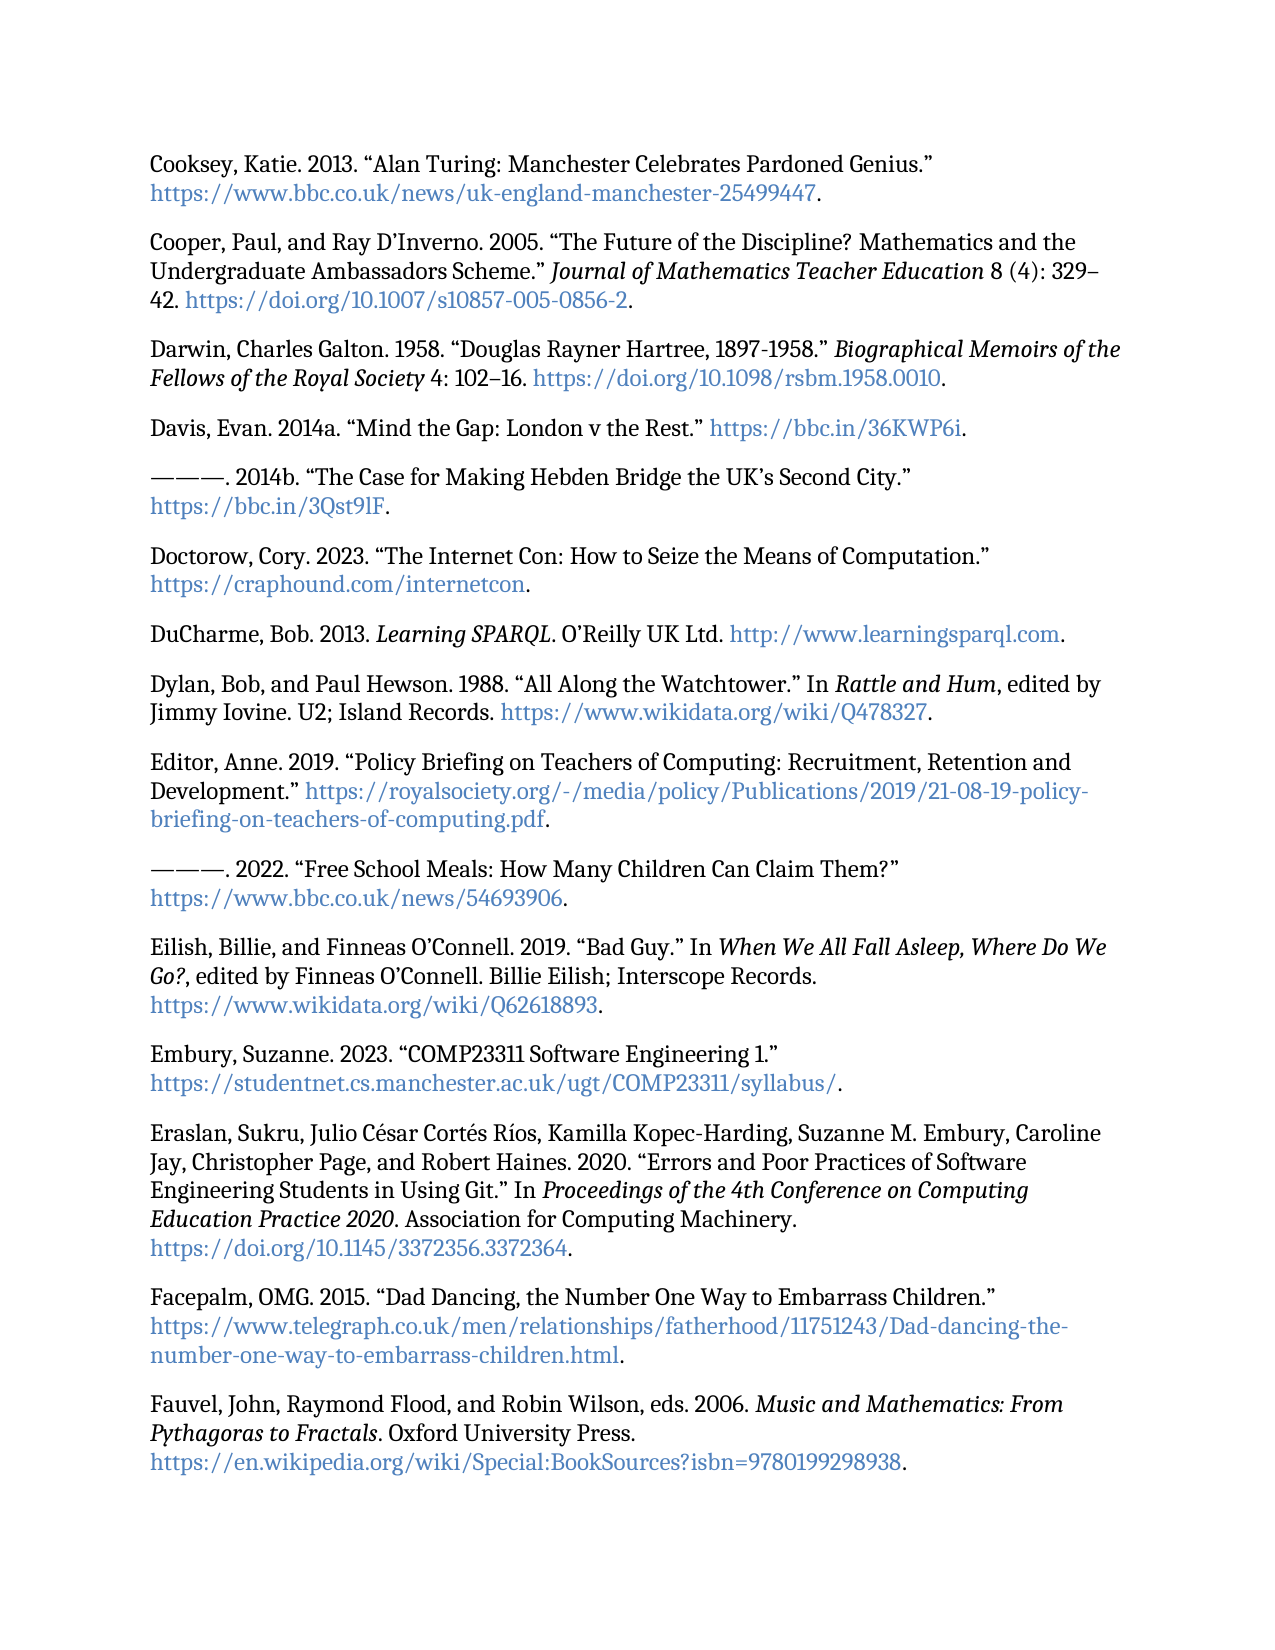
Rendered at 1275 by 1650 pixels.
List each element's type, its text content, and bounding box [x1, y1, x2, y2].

text Dylan, Bob, and Paul Hewson. 1988. “All Along the Watchtower.” In Rattle and Hum, edited by Jimmy Iovine. U2; Island Records. https://www.wikidata.org/wiki/Q478327. [150, 669, 1125, 727]
text Facepalm, OMG. 2015. “Dad Dancing, the Number One Way to Embarrass Children.” https://www.telegraph.co.uk/men/relationships/fatherhood/11751243/Dad-dancing-the-number-one-way-to-embarrass-children.html. [150, 1283, 1125, 1369]
text DuCharme, Bob. 2013. Learning SPARQL. O’Reilly UK Ltd. http://www.learningsparql.com. [150, 620, 1125, 649]
text Eilish, Billie, and Finneas O’Connell. 2019. “Bad Guy.” In When We All Fall Asleep, Where Do We Go?, edited by Finneas O’Connell. Billie Eilish; Interscope Records. https://www.wikidata.org/wiki/Q62618893. [150, 933, 1125, 1019]
text Darwin, Charles Galton. 1958. “Douglas Rayner Hartree, 1897-1958.” Biographical Memoirs of the Fellows of the Royal Society 4: 102–16. https://doi.org/10.1098/rsbm.1958.0010. [150, 335, 1125, 393]
text Embury, Suzanne. 2023. “COMP23311 Software Engineering 1.” https://studentnet.cs.manchester.ac.uk/ugt/COMP23311/syllabus/. [150, 1040, 1125, 1098]
text Cooksey, Katie. 2013. “Alan Turing: Manchester Celebrates Pardoned Genius.” https://www.bbc.co.uk/news/uk-england-manchester-25499447. [150, 150, 1125, 207]
text Cooper, Paul, and Ray D’Inverno. 2005. “The Future of the Discipline? Mathematics and the Undergraduate Ambassadors Scheme.” Journal of Mathematics Teacher Education 8 (4): 329–42. https://doi.org/10.1007/s10857-005-0856-2. [150, 228, 1125, 314]
text Doctorow, Cory. 2023. “The Internet Con: How to Seize the Means of Computation.” https://craphound.com/internetcon. [150, 542, 1125, 599]
text Davis, Evan. 2014a. “Mind the Gap: London v the Rest.” https://bbc.in/36KWP6i. [150, 414, 1125, 442]
text ———. 2014b. “The Case for Making Hebden Bridge the UK’s Second City.” https://bbc.in/3Qst9lF. [150, 463, 1125, 521]
text Fauvel, John, Raymond Flood, and Robin Wilson, eds. 2006. Music and Mathematics: From Pythagoras to Fractals. Oxford University Press. https://en.wikipedia.org/wiki/Special:BookSources?isbn=9780199298938. [150, 1390, 1125, 1477]
text ———. 2022. “Free School Meals: How Many Children Can Claim Them?” https://www.bbc.co.uk/news/54693906. [150, 855, 1125, 912]
text Eraslan, Sukru, Julio César Cortés Rı́os, Kamilla Kopec-Harding, Suzanne M. Embury, Caroline Jay, Christopher Page, and Robert Haines. 2020. “Errors and Poor Practices of Software Engineering Students in Using Git.” In Proceedings of the 4th Conference on Computing Education Practice 2020. Association for Computing Machinery. https://doi.org/10.1145/3372356.3372364. [150, 1119, 1125, 1262]
text Editor, Anne. 2019. “Policy Briefing on Teachers of Computing: Recruitment, Retention and Development.” https://royalsociety.org/-/media/policy/Publications/2019/21-08-19-policy-briefing-on-teachers-of-computing.pdf. [150, 748, 1125, 834]
